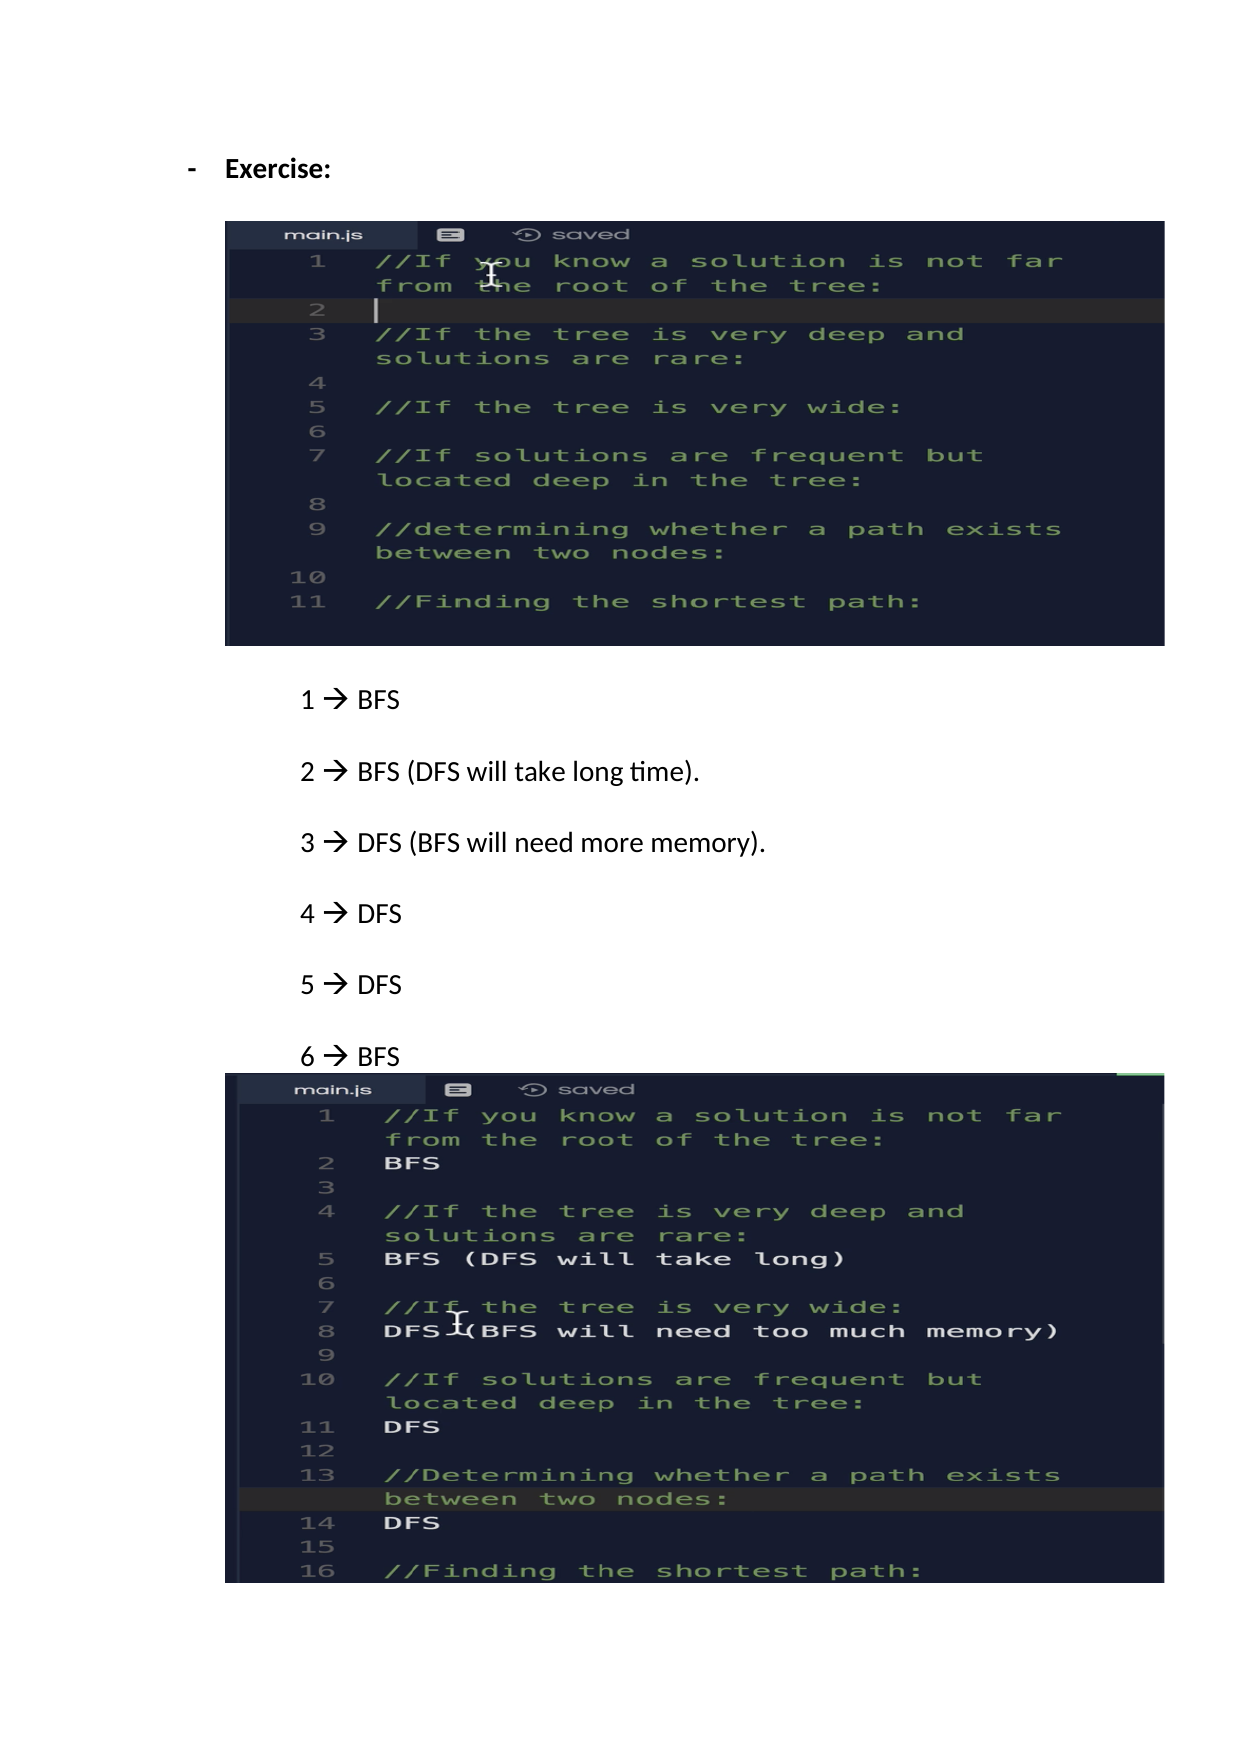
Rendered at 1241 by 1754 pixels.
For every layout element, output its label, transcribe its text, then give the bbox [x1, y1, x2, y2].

picture [225, 221, 1165, 646]
list 6 BFS [225, 1038, 1090, 1073]
list 1 BFS [225, 681, 1090, 717]
list Exercise: [187, 150, 1090, 186]
list 5 DFS [225, 966, 1090, 1002]
list 2 BFS (DFS will take long time). [225, 753, 1090, 788]
list 4 DFS [225, 895, 1090, 931]
picture [225, 1073, 1165, 1583]
list 3 DFS (BFS will need more memory). [225, 824, 1090, 859]
